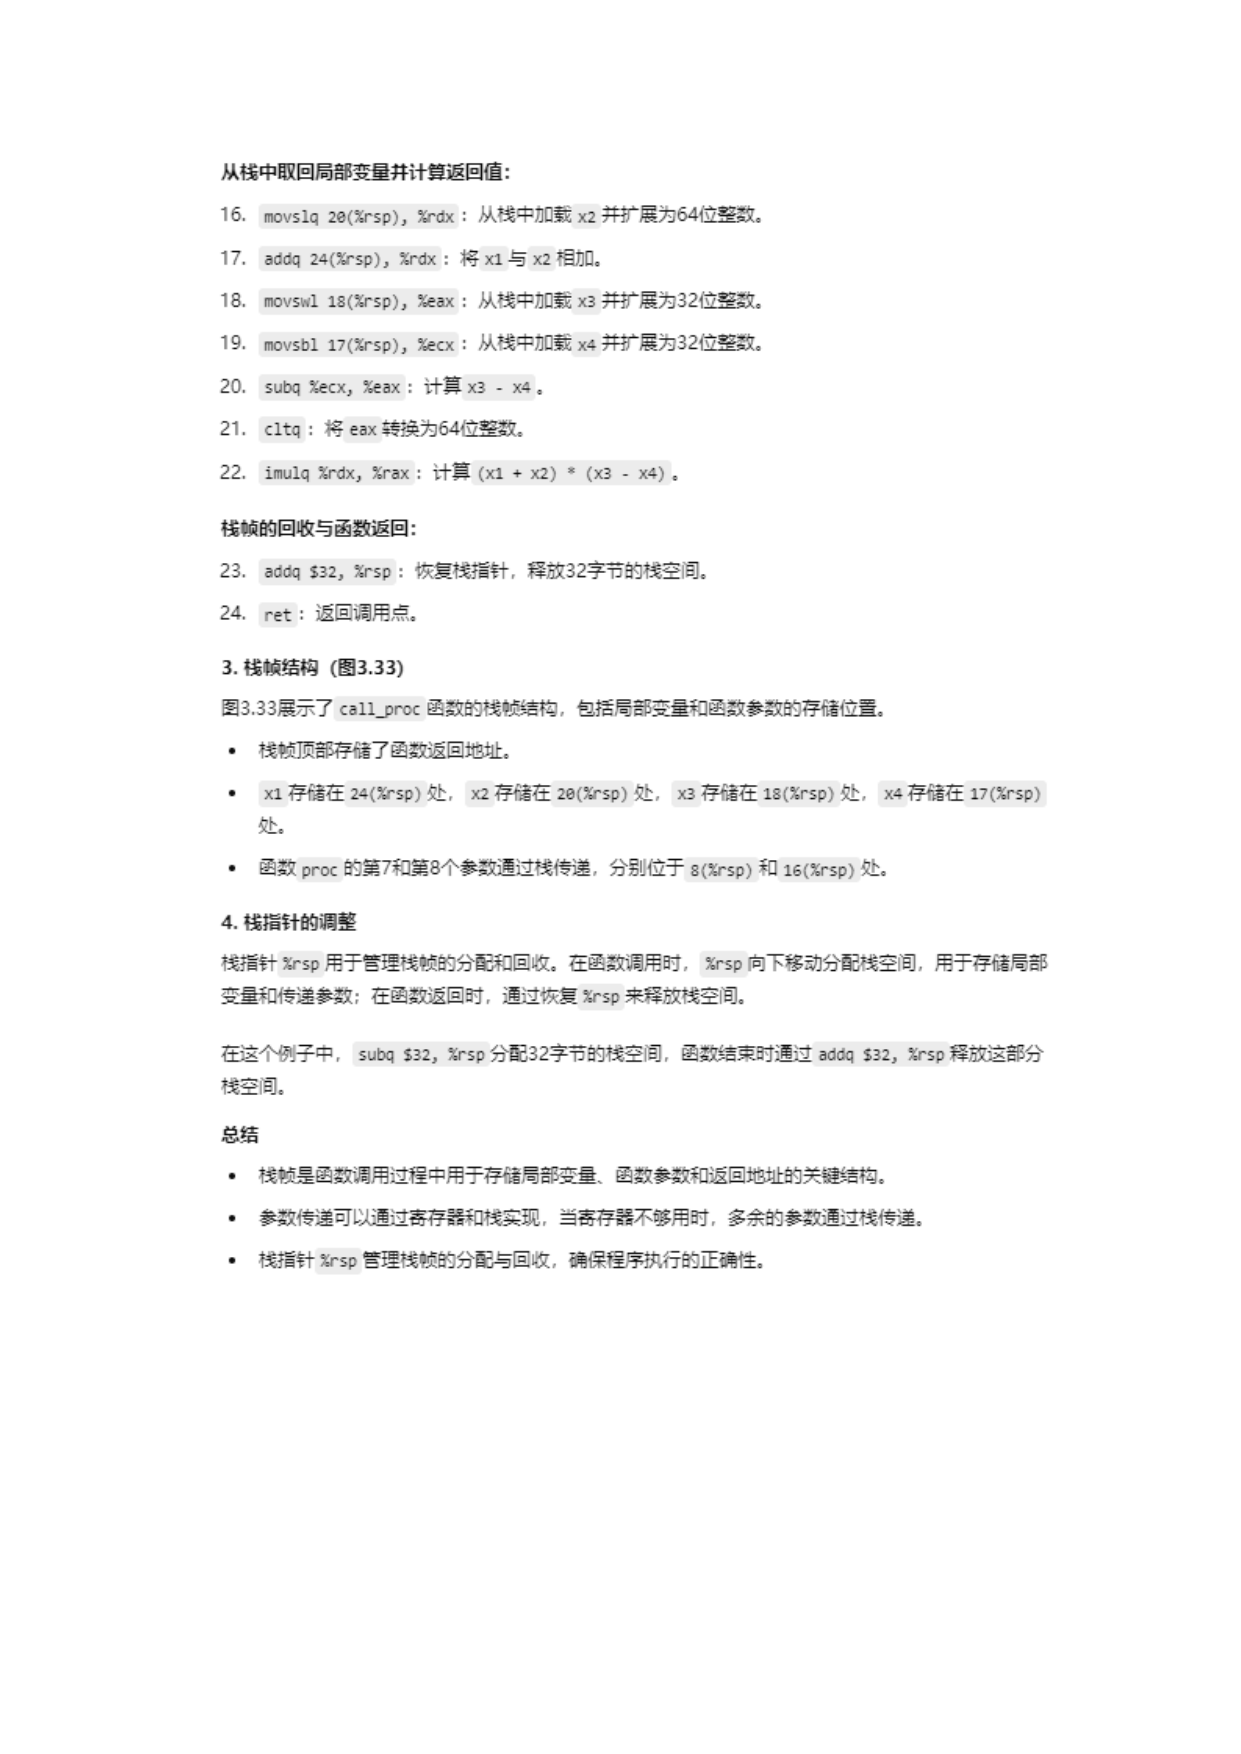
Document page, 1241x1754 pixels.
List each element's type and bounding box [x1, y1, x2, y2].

picture [187, 151, 1169, 1281]
